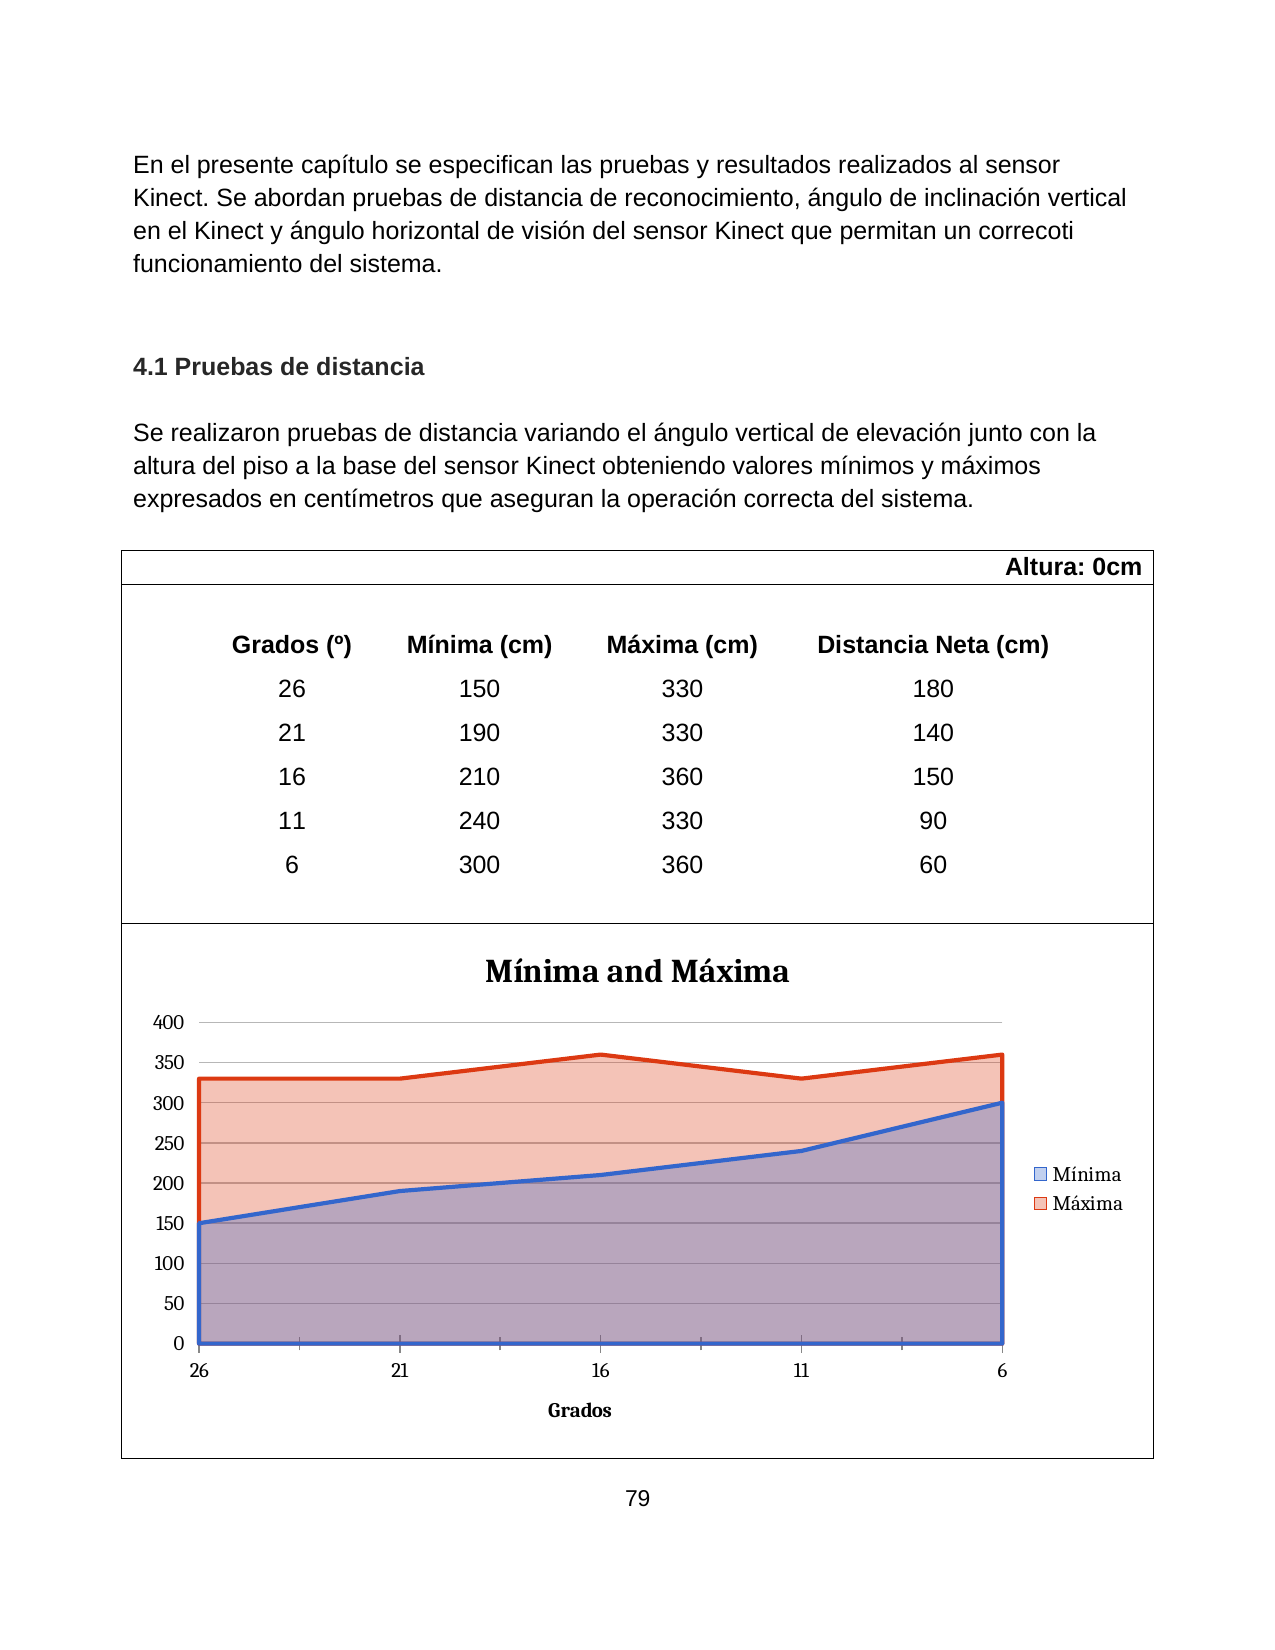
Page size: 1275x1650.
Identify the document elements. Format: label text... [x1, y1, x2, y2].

text En el presente capítulo se especifican las pruebas y resultados realizados al sensor Kinect. Se abordan pruebas de distancia de reconocimiento, ángulo de inclinación vertical en el Kinect y ángulo horizontal de visión del sensor Kinect que permitan un correcoti funcionamiento del sistema. [133, 150, 1142, 278]
table_header Altura: 0cm [122, 551, 1153, 584]
table_cell [122, 924, 1153, 1457]
subtitle 4.1 Pruebas de distancia [133, 352, 1142, 381]
table_cell [122, 585, 1153, 923]
text Se realizaron pruebas de distancia variando el ángulo vertical de elevación junto con la altura del piso a la base del sensor Kinect obteniendo valores mínimos y máximos expresados en centímetros que aseguran la operación correcta del sistema. [133, 418, 1142, 513]
